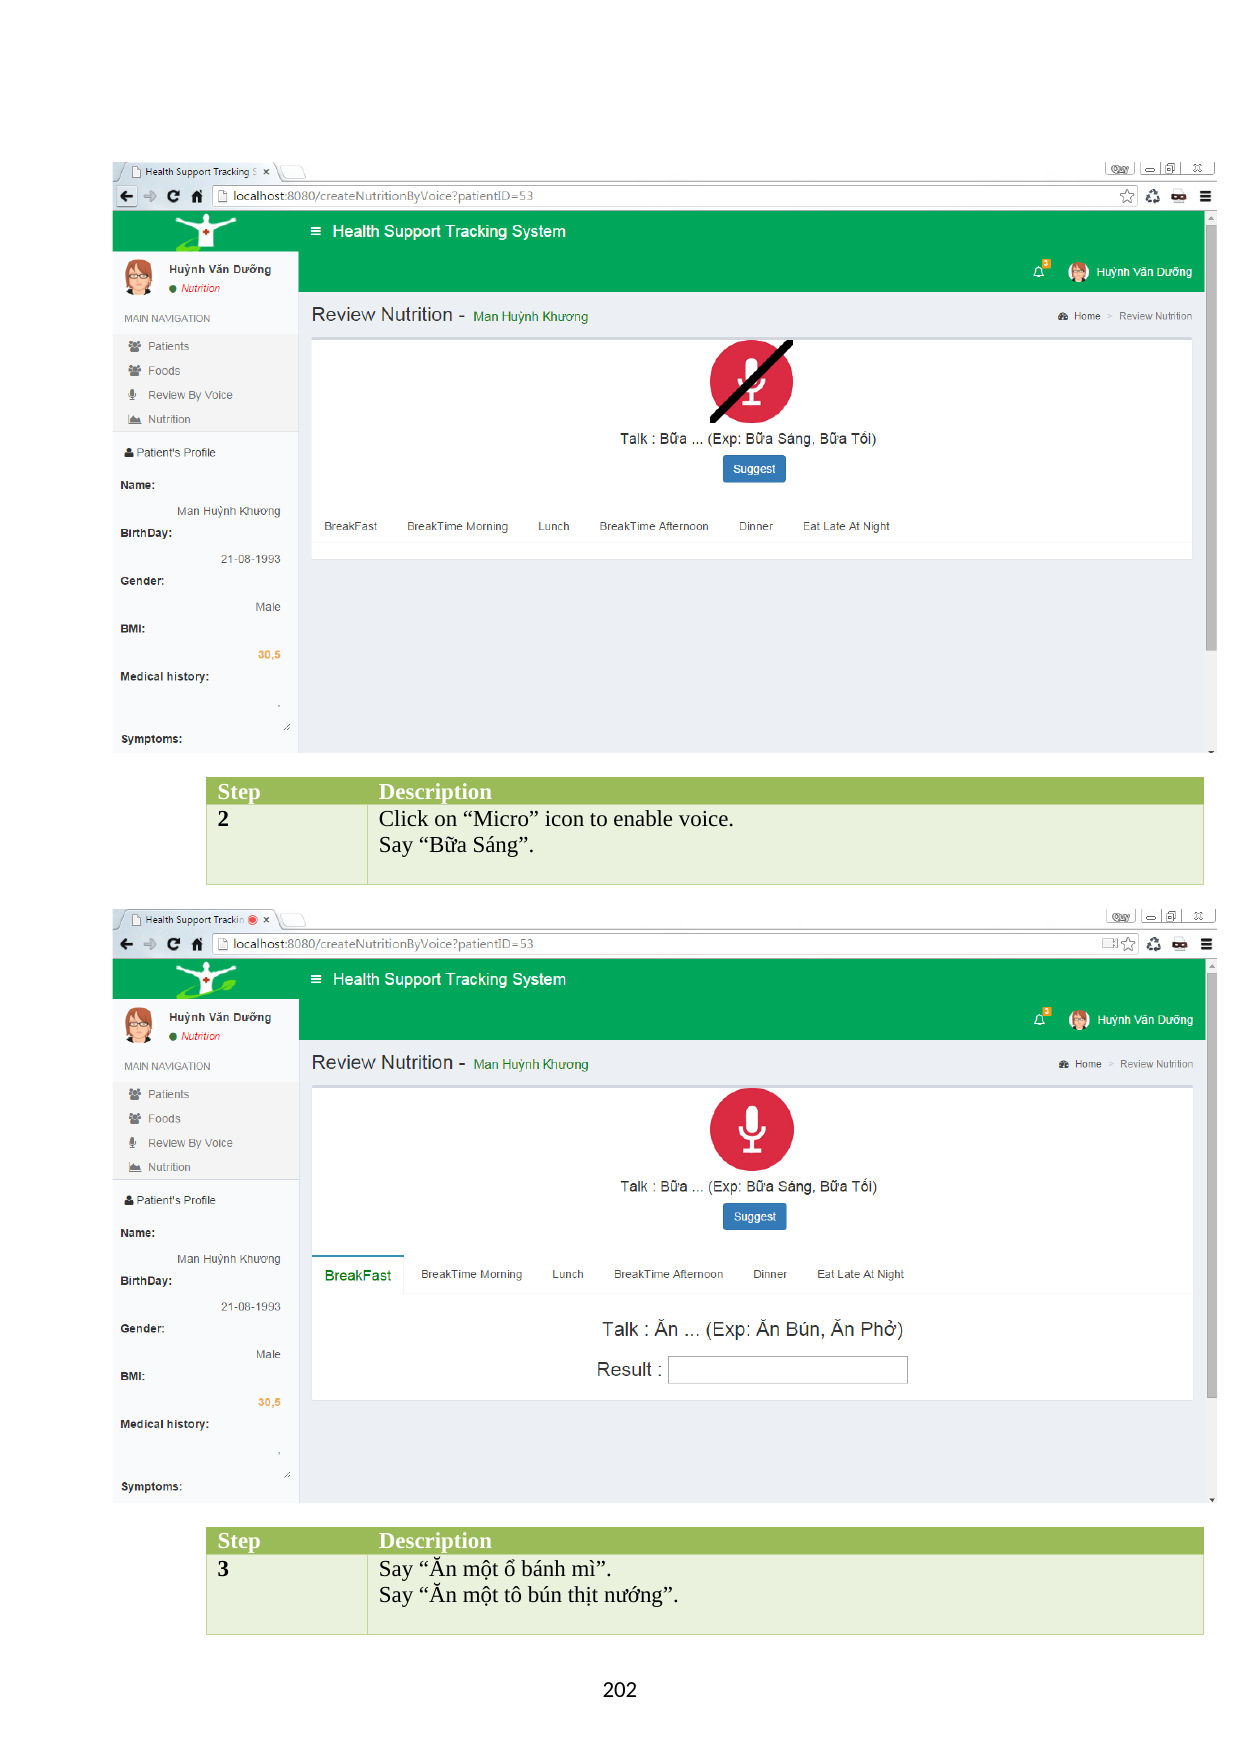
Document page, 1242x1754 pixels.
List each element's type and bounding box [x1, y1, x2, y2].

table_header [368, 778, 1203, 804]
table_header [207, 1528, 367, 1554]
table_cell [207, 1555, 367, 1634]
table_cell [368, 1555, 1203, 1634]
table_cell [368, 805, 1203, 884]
picture [112, 162, 1217, 753]
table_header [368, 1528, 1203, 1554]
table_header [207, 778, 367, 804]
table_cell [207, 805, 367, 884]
picture [112, 909, 1218, 1503]
